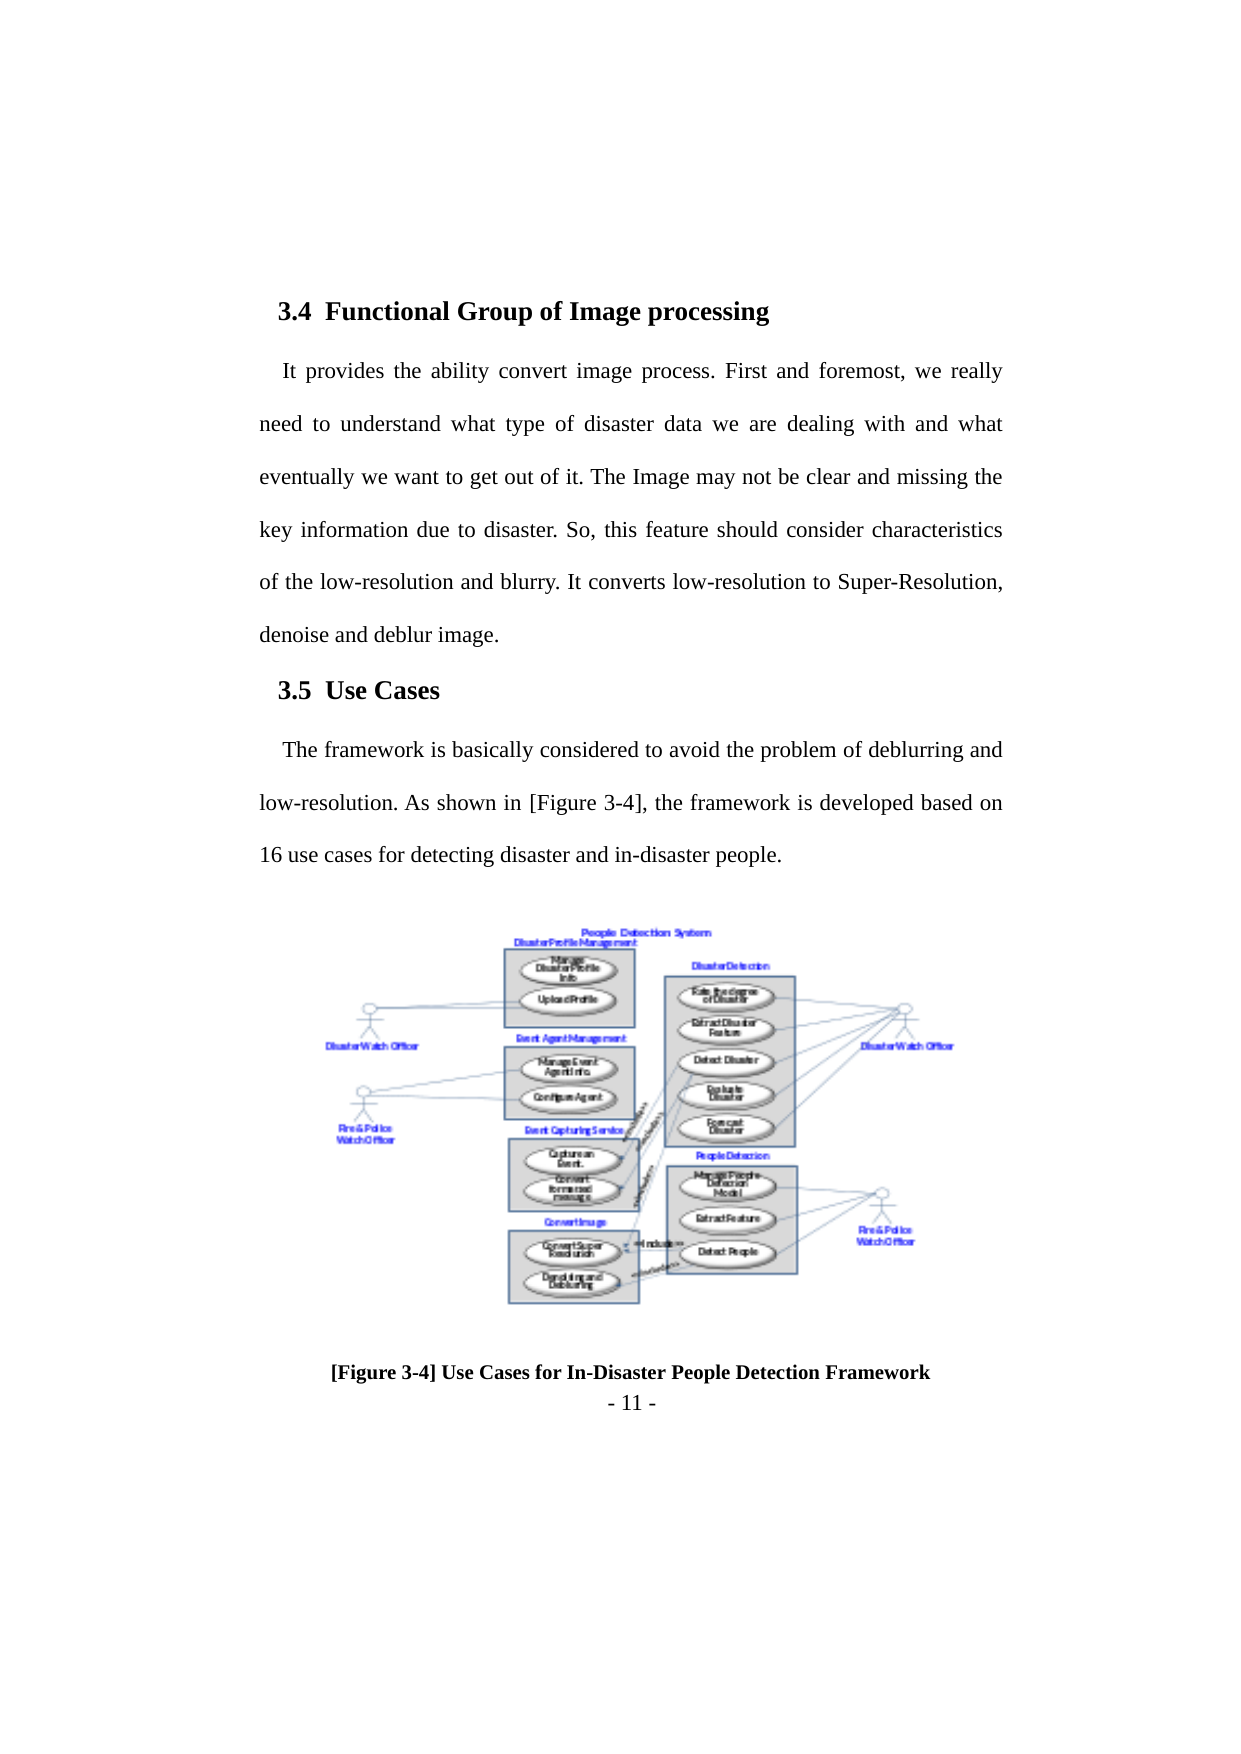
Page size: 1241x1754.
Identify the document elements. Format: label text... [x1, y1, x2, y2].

text It provides the ability convert image process. First and foremost, we really need to understand what type of disaster data we are dealing with and what eventually we want to get out of it. The Image may not be clear and missing the key information due to disaster. So, this feature should consider characteristics of the low-resolution and blurry. It converts low-resolution to Super-Resolution, denoise and deblur image. [259, 358, 1004, 647]
subtitle Functional Group of Image processing [278, 295, 1004, 326]
subtitle Use Cases [278, 674, 1004, 705]
